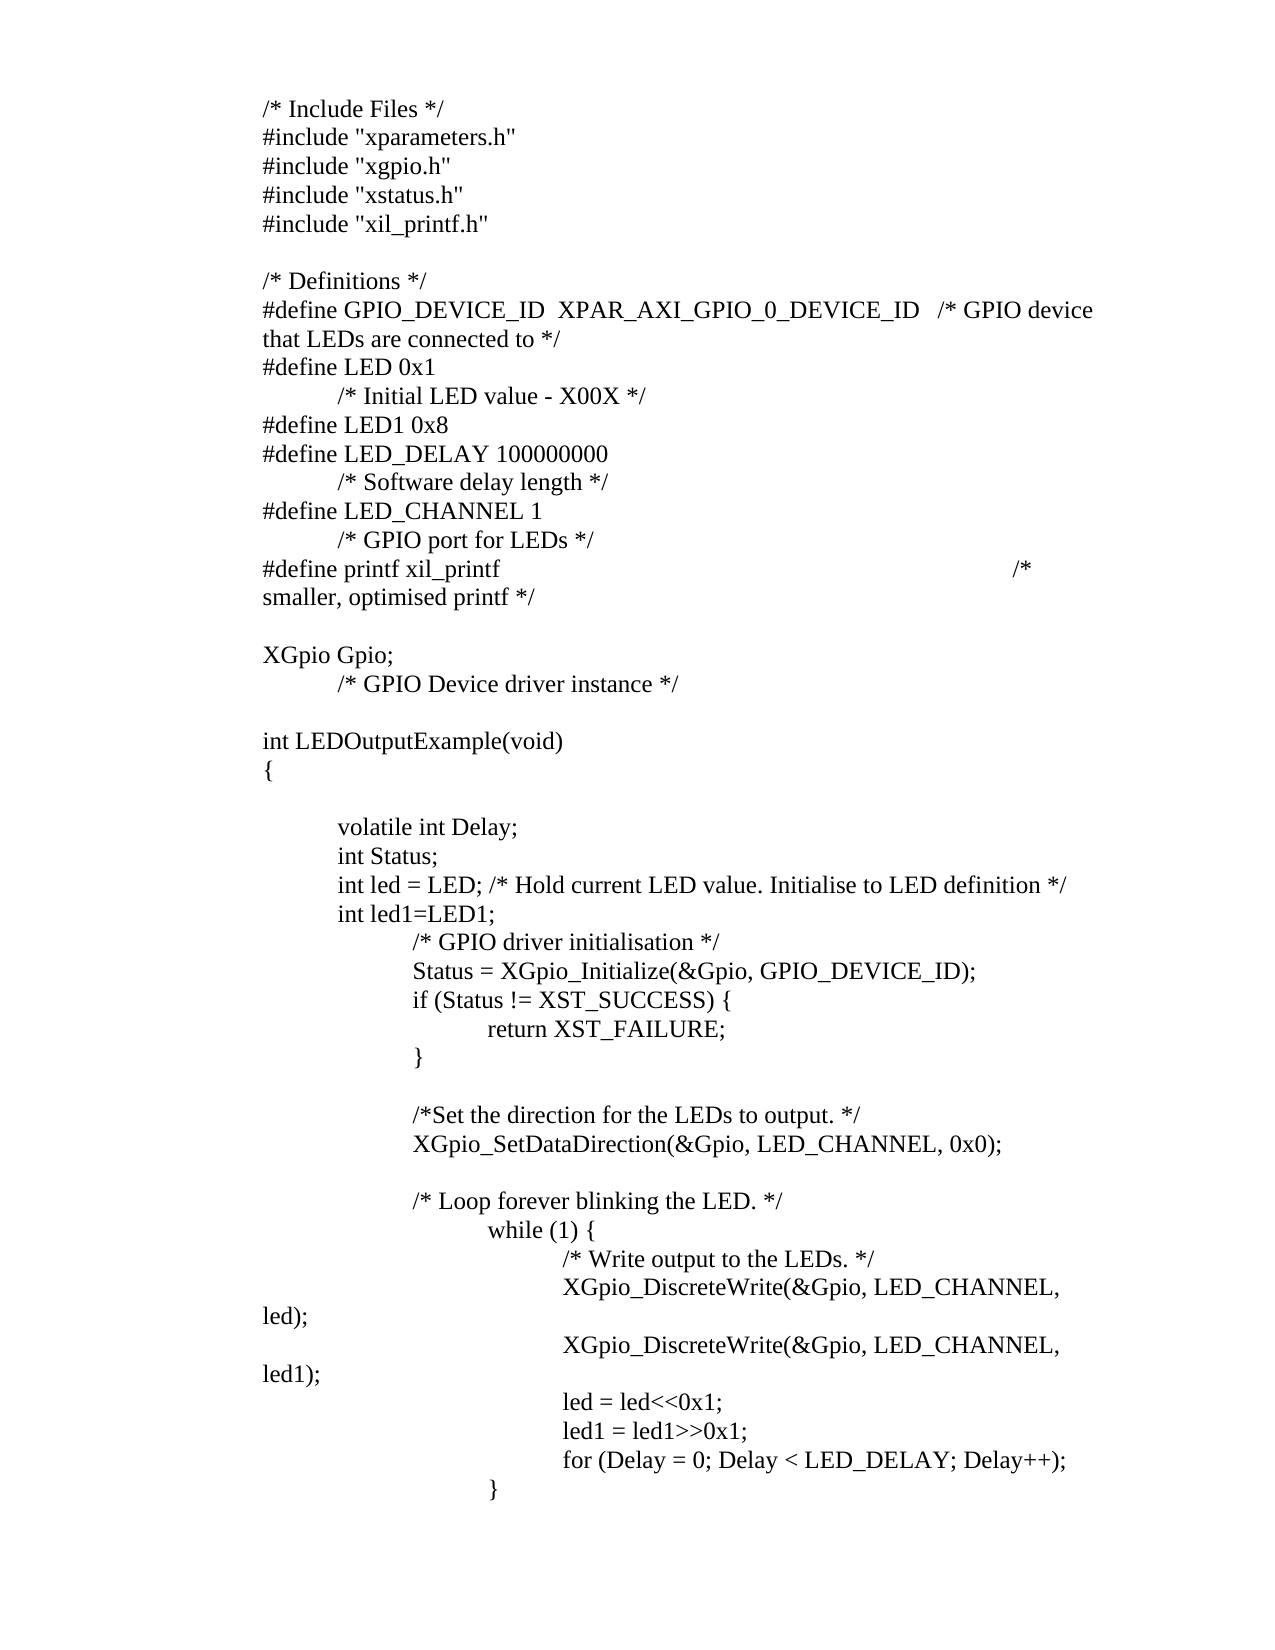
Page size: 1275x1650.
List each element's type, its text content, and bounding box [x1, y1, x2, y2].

list } [262, 1042, 1097, 1071]
list /* GPIO driver initialisation */ [262, 927, 1097, 956]
list int Status; [262, 841, 1097, 870]
list int led = LED; /* Hold current LED value. Initialise to LED definition */ [262, 870, 1097, 899]
list XGpio_SetDataDirection(&Gpio, LED_CHANNEL, 0x0); [262, 1129, 1097, 1157]
list { [262, 755, 1097, 784]
list led = led<<0x1; [262, 1387, 1097, 1416]
list int led1=LED1; [262, 899, 1097, 927]
list XGpio Gpio; /* GPIO Device driver instance */ [262, 640, 1097, 697]
list if (Status != XST_SUCCESS) { [262, 985, 1097, 1014]
list #define LED 0x1 /* Initial LED value - X00X */ [262, 352, 1097, 410]
list return XST_FAILURE; [262, 1014, 1097, 1042]
list int LEDOutputExample(void) [262, 726, 1097, 755]
list /* Definitions */ [262, 266, 1097, 295]
list for (Delay = 0; Delay < LED_DELAY; Delay++); [262, 1445, 1097, 1474]
list #define LED_CHANNEL 1 /* GPIO port for LEDs */ [262, 496, 1097, 554]
list XGpio_DiscreteWrite(&Gpio, LED_CHANNEL, led); [262, 1272, 1097, 1330]
list /* Write output to the LEDs. */ [262, 1244, 1097, 1272]
list #define LED1 0x8 [262, 410, 1097, 439]
list Status = XGpio_Initialize(&Gpio, GPIO_DEVICE_ID); [262, 956, 1097, 985]
list #define GPIO_DEVICE_ID XPAR_AXI_GPIO_0_DEVICE_ID /* GPIO device that LEDs are connected to */ [262, 295, 1097, 352]
list led1 = led1>>0x1; [262, 1416, 1097, 1445]
list XGpio_DiscreteWrite(&Gpio, LED_CHANNEL, led1); [262, 1330, 1097, 1387]
list while (1) { [262, 1215, 1097, 1244]
list #define printf xil_printf /* smaller, optimised printf */ [262, 554, 1097, 611]
list /* Include Files */ [262, 94, 1097, 122]
list #include "xstatus.h" [262, 180, 1097, 209]
list volatile int Delay; [262, 812, 1097, 841]
list #define LED_DELAY 100000000 /* Software delay length */ [262, 439, 1097, 496]
list #include "xgpio.h" [262, 151, 1097, 180]
list } [262, 1474, 1097, 1502]
list /*Set the direction for the LEDs to output. */ [262, 1100, 1097, 1129]
list #include "xil_printf.h" [262, 209, 1097, 237]
list #include "xparameters.h" [262, 122, 1097, 151]
list /* Loop forever blinking the LED. */ [262, 1186, 1097, 1215]
